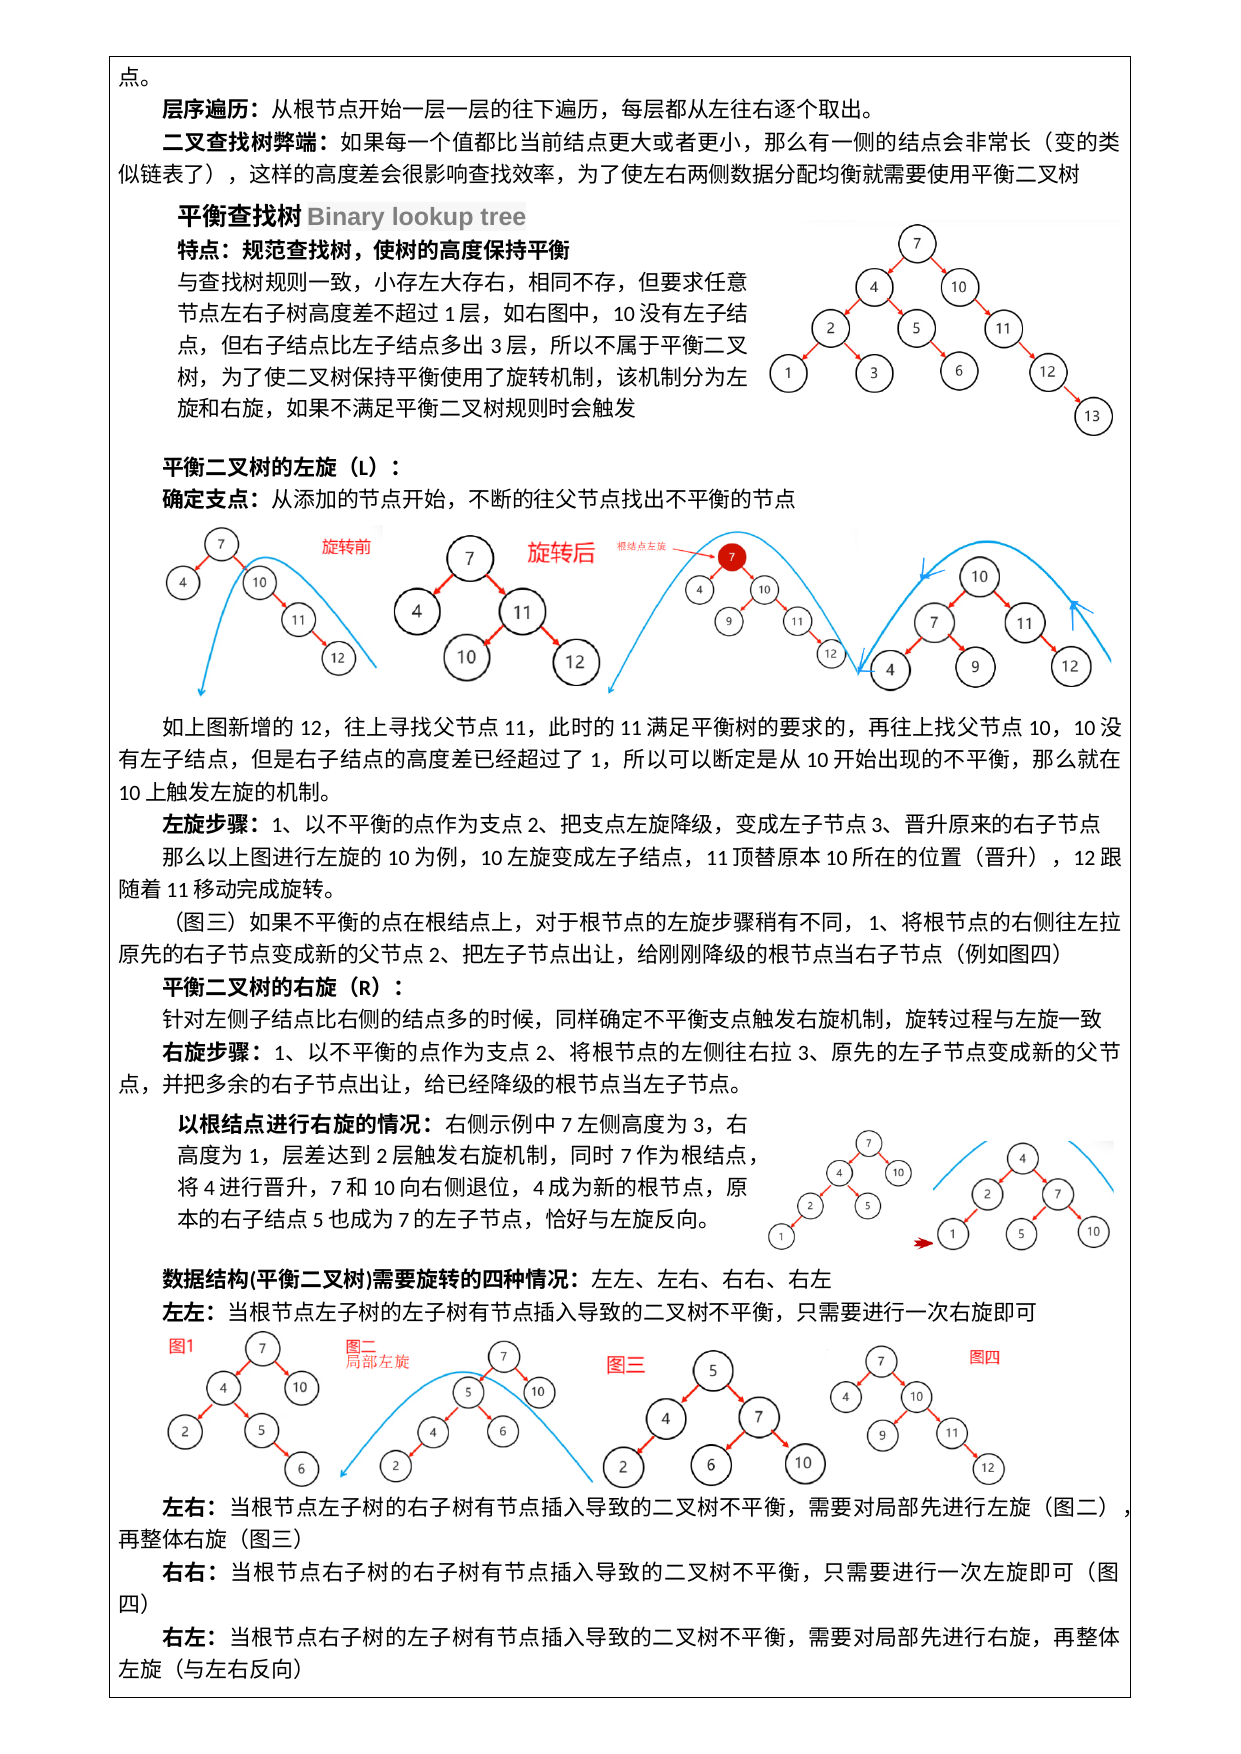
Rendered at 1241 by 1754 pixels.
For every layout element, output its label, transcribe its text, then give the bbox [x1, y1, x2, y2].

picture [764, 1128, 1114, 1253]
picture [764, 220, 1120, 441]
text 如上图新增的12，往上寻找父节点11，此时的11满足平衡树的要求的，再往上找父节点10，10没有左子结点，但是右子结点的高度差已经超过了1，所以可以断定是从10开始出现的不平衡，那么就在10上触发左旋的机制。 [118, 709, 1122, 807]
text 右右：当根节点右子树的右子树有节点插入导致的二叉树不平衡，只需要进行一次左旋即可（图四） [118, 1554, 1122, 1619]
text 左左：当根节点左子树的左子树有节点插入导致的二叉树不平衡，只需要进行一次右旋即可 [118, 1294, 1122, 1327]
text 平衡二叉树的左旋（L）： [118, 449, 1122, 482]
text 那么以上图进行左旋的10为例，10左旋变成左子结点，11顶替原本10所在的位置（晋升），12跟随着11移动完成旋转。 [118, 839, 1122, 904]
text 左旋步骤：1、以不平衡的点作为支点2、把支点左旋降级，变成左子节点3、晋升原来的右子节点 [118, 807, 1122, 839]
picture [161, 525, 1112, 698]
text 数据结构(平衡二叉树)需要旋转的四种情况：左左、左右、右右、右左 [118, 1262, 1122, 1294]
text 二叉查找树弊端：如果每一个值都比当前结点更大或者更小，那么有一侧的结点会非常长（变的类似链表了），这样的高度差会很影响查找效率，为了使左右两侧数据分配均衡就需要使用平衡二叉树 [118, 124, 1122, 189]
text 针对左侧子结点比右侧的结点多的时候，同样确定不平衡支点触发右旋机制，旋转过程与左旋一致 [118, 1002, 1122, 1034]
text 确定支点：从添加的节点开始，不断的往父节点找出不平衡的节点 [118, 482, 1122, 514]
text 平衡二叉树的右旋（R）： [118, 969, 1122, 1002]
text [118, 59, 1122, 92]
text 右左：当根节点右子树的左子树有节点插入导致的二叉树不平衡，需要对局部先进行右旋，再整体左旋（与左右反向） [118, 1619, 1122, 1684]
picture [161, 1327, 1008, 1489]
text 右旋步骤：1、以不平衡的点作为支点2、将根节点的左侧往右拉3、原先的左子节点变成新的父节点，并把多余的右子节点出让，给已经降级的根节点当左子节点。 [118, 1034, 1122, 1099]
text 层序遍历：从根节点开始一层一层的往下遍历，每层都从左往右逐个取出。 [118, 92, 1122, 124]
text 左右：当根节点左子树的右子树有节点插入导致的二叉树不平衡，需要对局部先进行左旋（图二），再整体右旋（图三） [118, 1489, 1122, 1554]
text （图三）如果不平衡的点在根结点上，对于根节点的左旋步骤稍有不同，1、将根节点的右侧往左拉原先的右子节点变成新的父节点2、把左子节点出让，给刚刚降级的根节点当右子节点（例如图四） [118, 904, 1122, 969]
